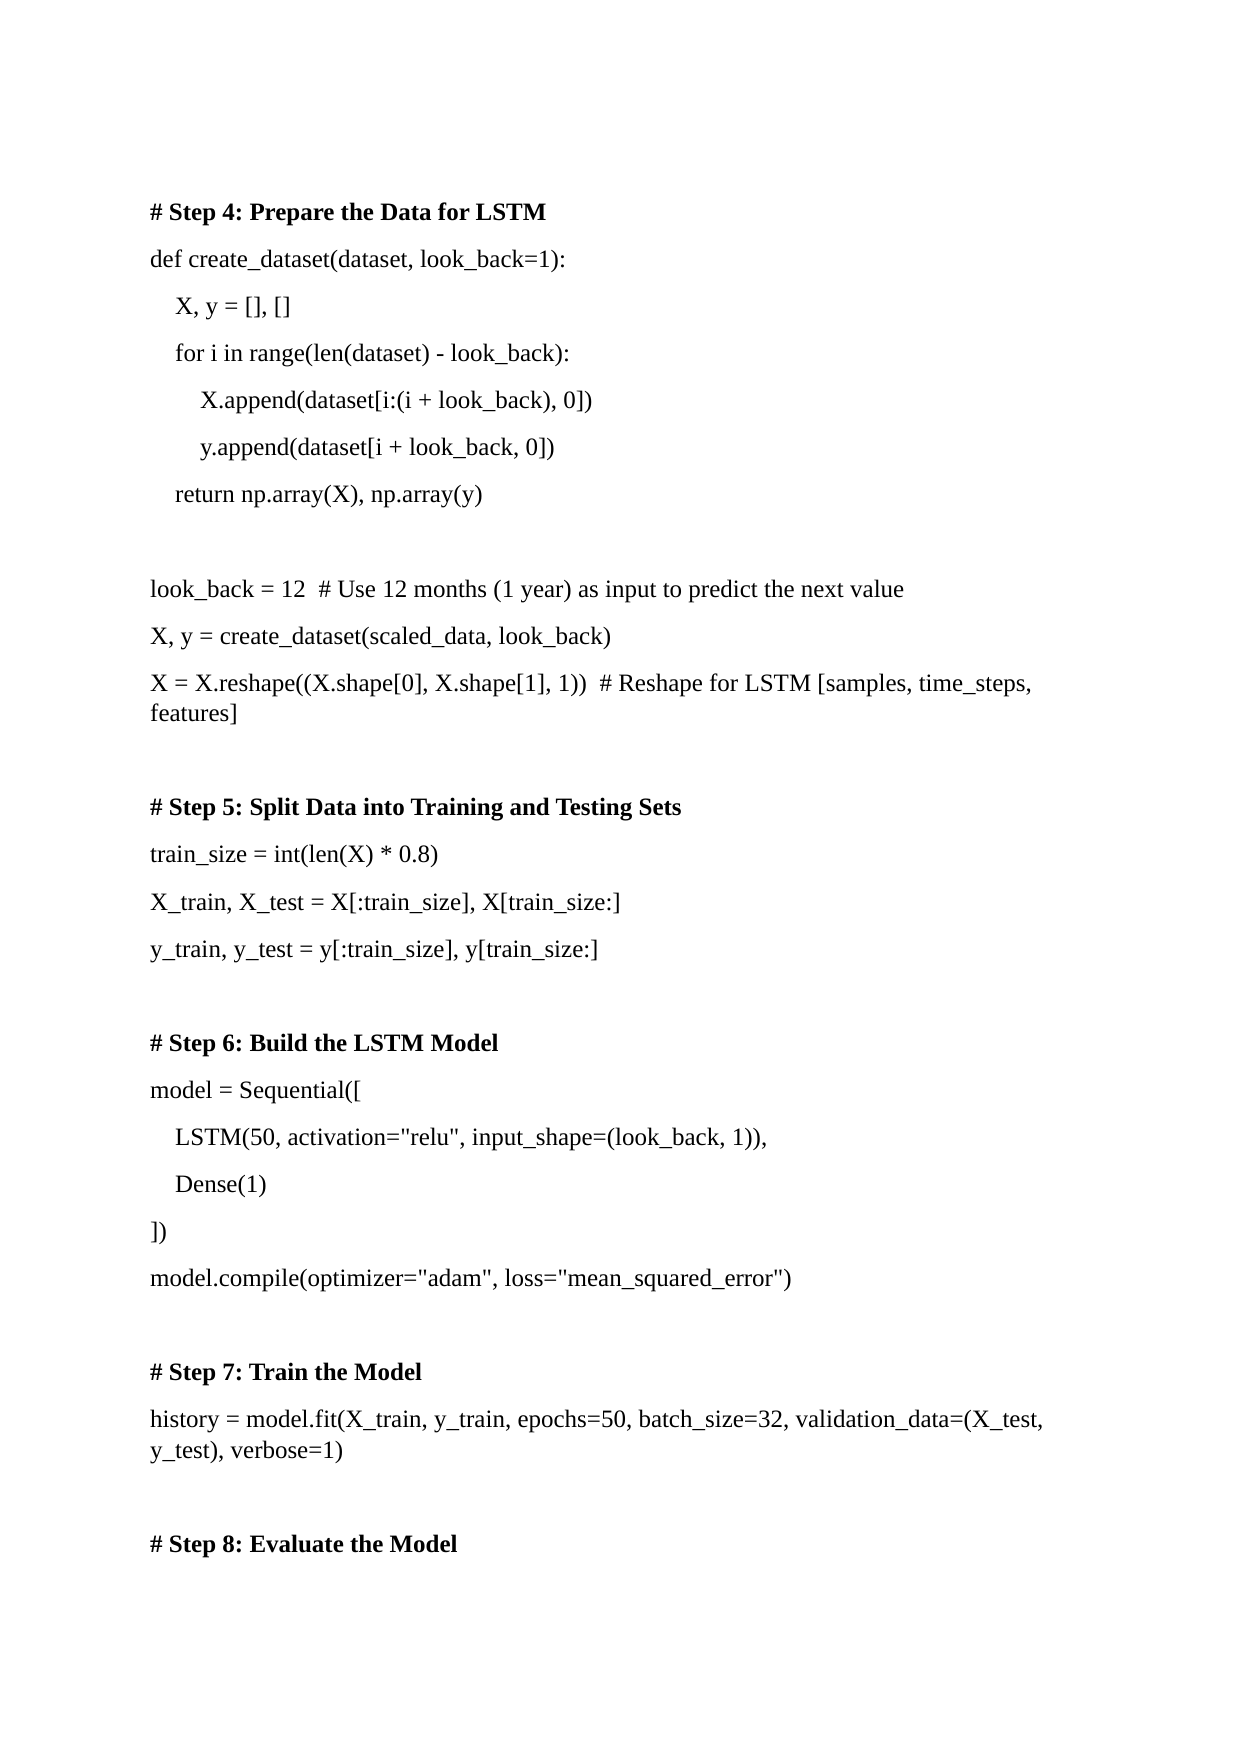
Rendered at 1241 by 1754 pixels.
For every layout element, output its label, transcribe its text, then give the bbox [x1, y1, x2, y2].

text # Step 8: Evaluate the Model [150, 1529, 1090, 1558]
text return np.array(X), np.array(y) [150, 479, 1090, 508]
text y.append(dataset[i + look_back, 0]) [150, 432, 1090, 461]
text look_back = 12 # Use 12 months (1 year) as input to predict the next value [150, 574, 1090, 602]
text for i in range(len(dataset) - look_back): [150, 338, 1090, 367]
text X, y = [], [] [150, 291, 1090, 320]
text Dense(1) [150, 1169, 1090, 1198]
text train_size = int(len(X) * 0.8) [150, 839, 1090, 868]
text # Step 7: Train the Model [150, 1357, 1090, 1386]
text X.append(dataset[i:(i + look_back), 0]) [150, 385, 1090, 414]
text X = X.reshape((X.shape[0], X.shape[1], 1)) # Reshape for LSTM [samples, time_steps, features] [150, 668, 1090, 727]
text history = model.fit(X_train, y_train, epochs=50, batch_size=32, validation_data=(X_test, y_test), verbose=1) [150, 1404, 1090, 1464]
text ]) [150, 1216, 1090, 1245]
text # Step 4: Prepare the Data for LSTM [150, 197, 1090, 226]
text model = Sequential([ [150, 1075, 1090, 1104]
text def create_dataset(dataset, look_back=1): [150, 244, 1090, 273]
text y_train, y_test = y[:train_size], y[train_size:] [150, 934, 1090, 962]
text X, y = create_dataset(scaled_data, look_back) [150, 621, 1090, 649]
text # Step 6: Build the LSTM Model [150, 1028, 1090, 1057]
text model.compile(optimizer="adam", loss="mean_squared_error") [150, 1263, 1090, 1292]
text # Step 5: Split Data into Training and Testing Sets [150, 792, 1090, 821]
text LSTM(50, activation="relu", input_shape=(look_back, 1)), [150, 1122, 1090, 1151]
text X_train, X_test = X[:train_size], X[train_size:] [150, 887, 1090, 915]
